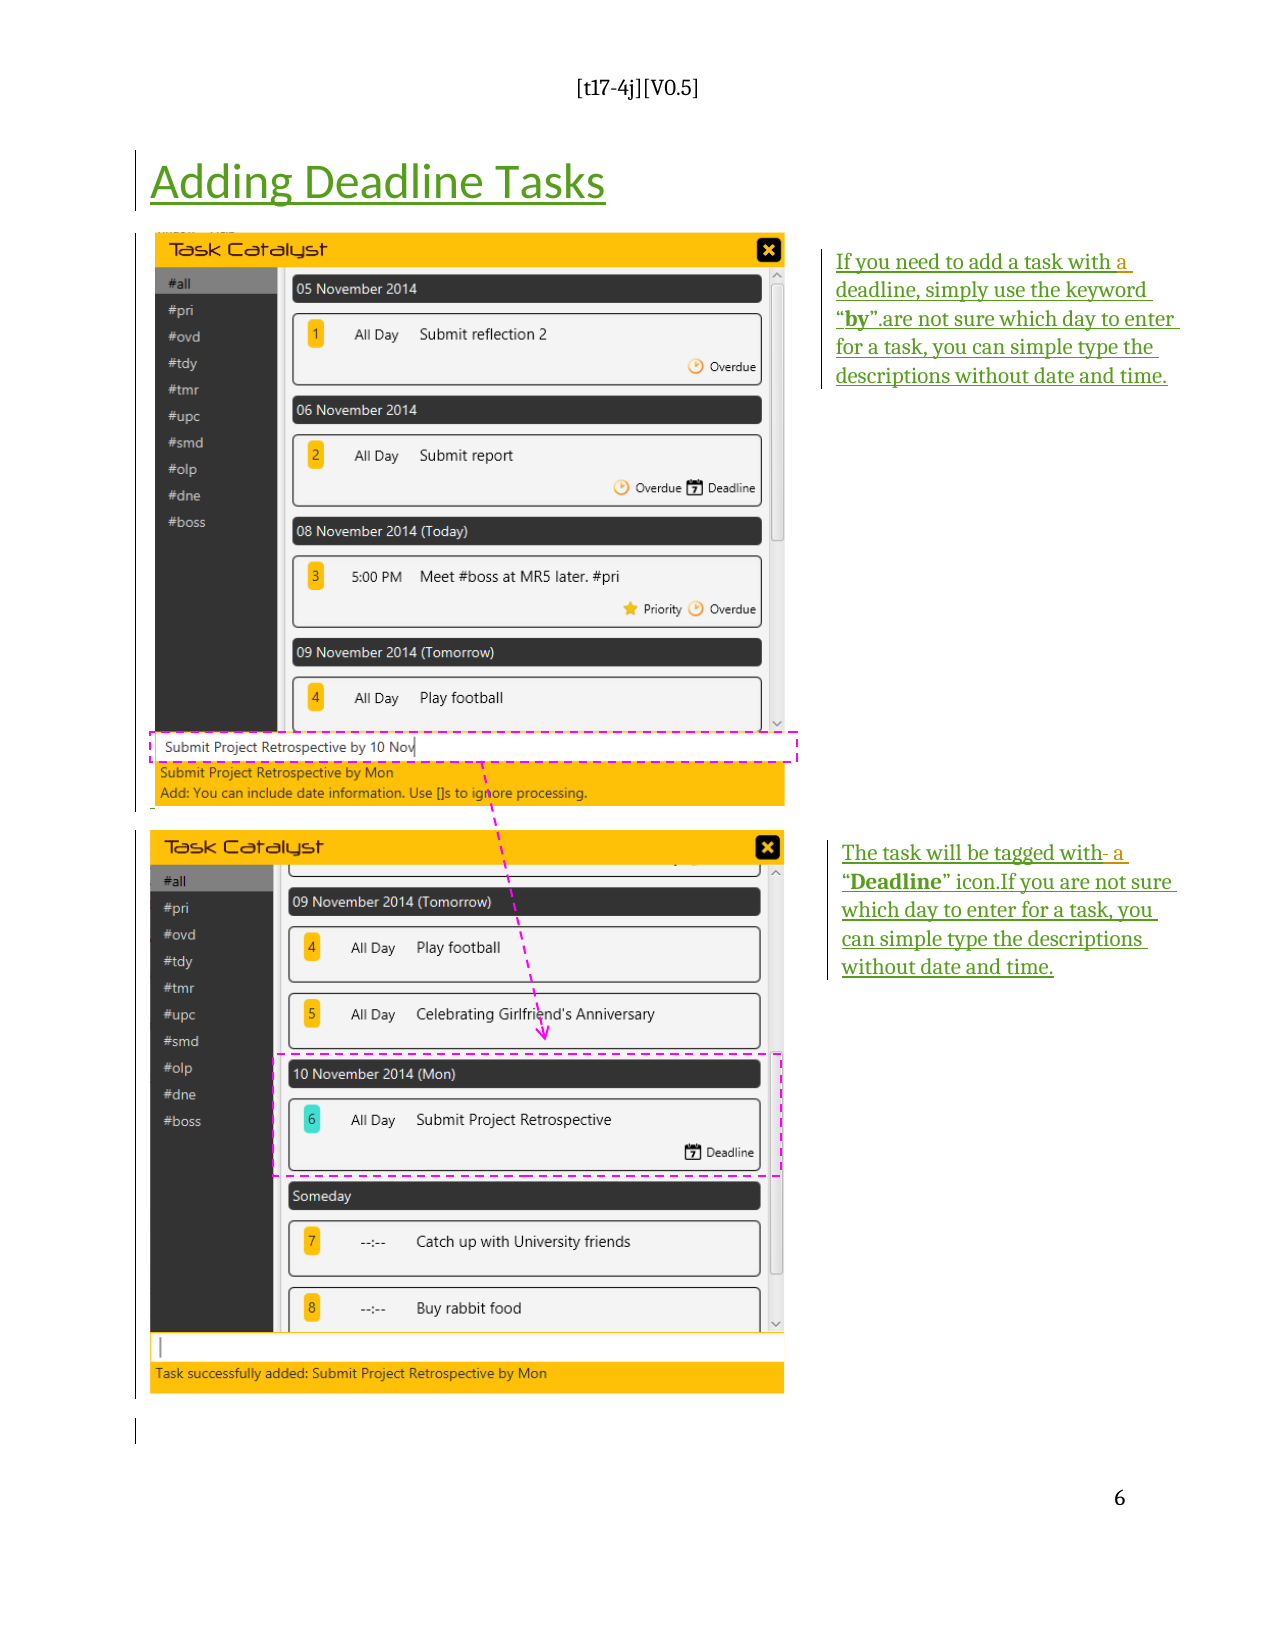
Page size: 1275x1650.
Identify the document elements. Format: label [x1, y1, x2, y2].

picture [155, 232, 785, 806]
picture [150, 830, 785, 1394]
